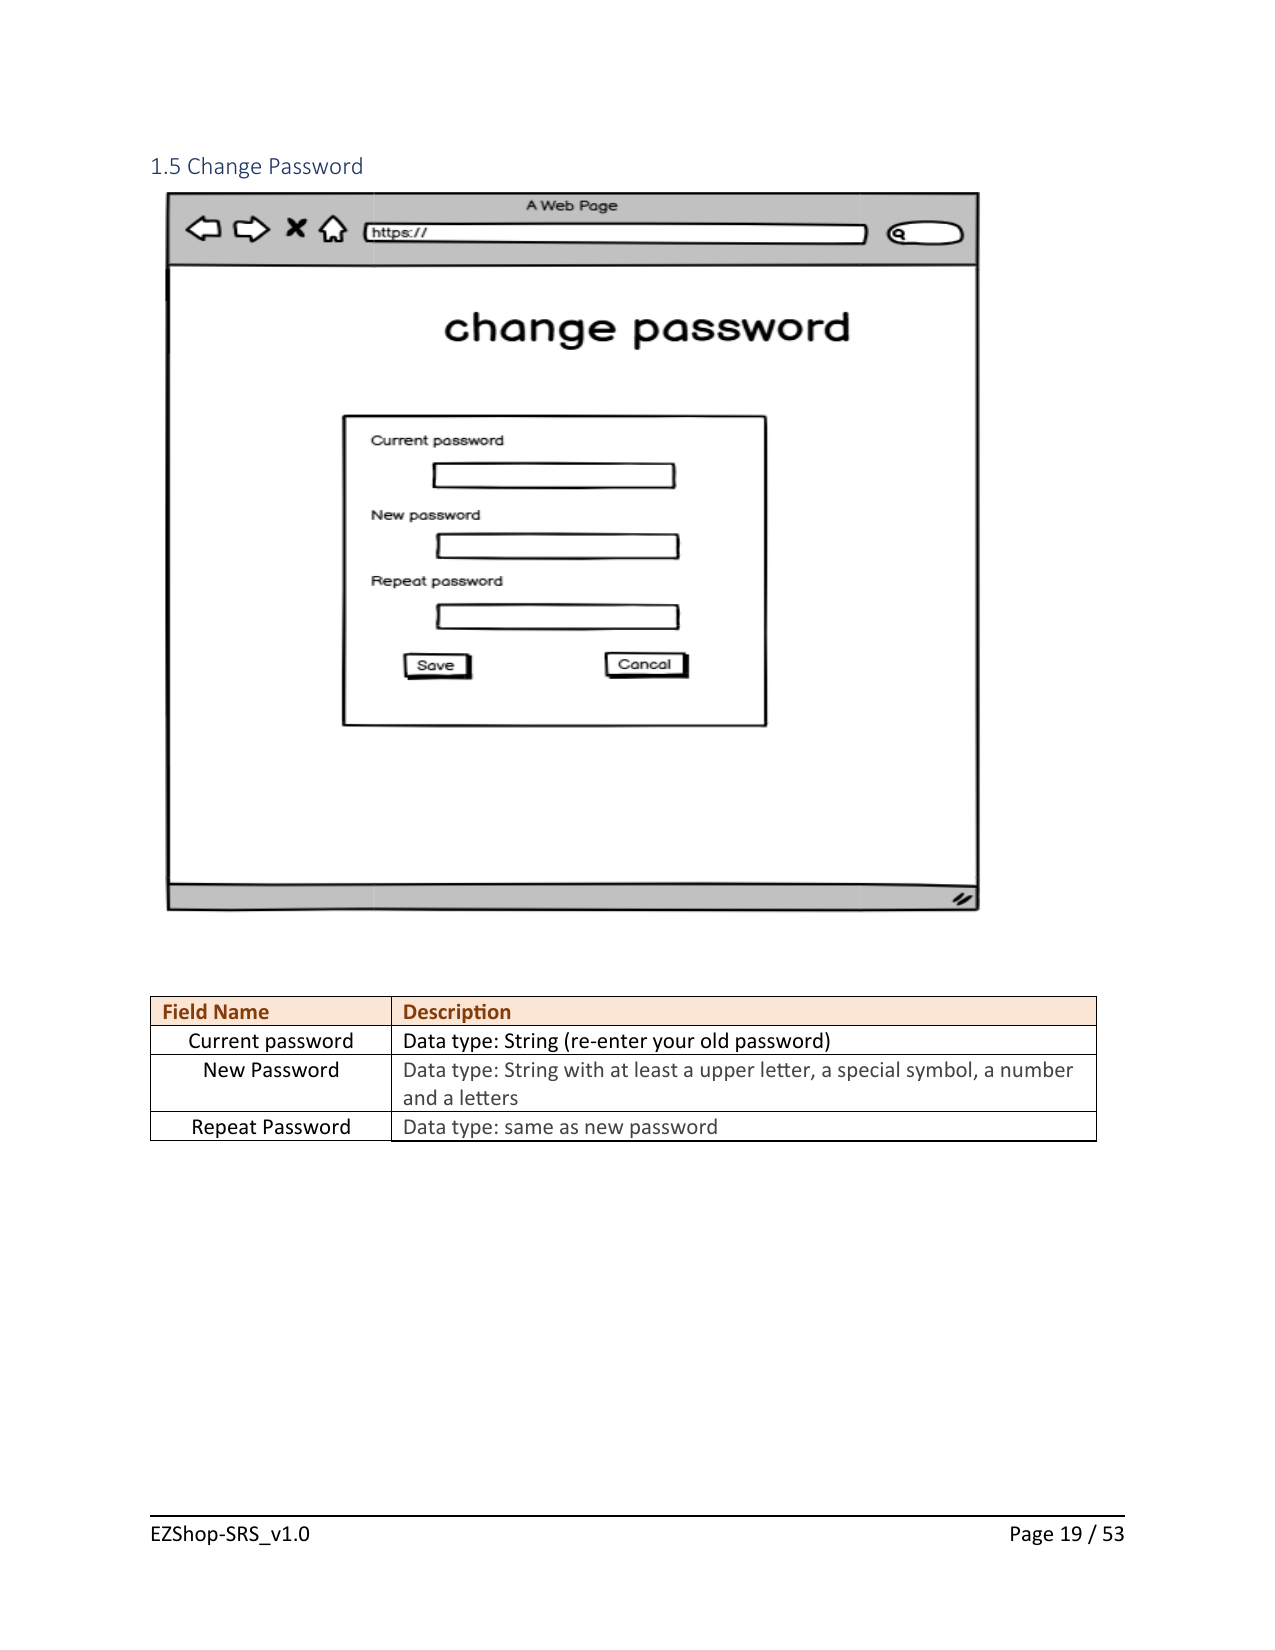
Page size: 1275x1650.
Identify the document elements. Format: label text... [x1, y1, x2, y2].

table_header Field Name [151, 997, 391, 1025]
table_cell Repeat Password [151, 1112, 391, 1140]
table_header Description [392, 997, 1096, 1025]
table_cell Current password [151, 1026, 391, 1054]
table_cell New Password [151, 1055, 391, 1111]
picture [150, 180, 991, 921]
table_cell Data type: String with at least a upper letter, a special symbol, a number and a letters [392, 1055, 1096, 1111]
table_cell Data type: same as new password [392, 1112, 1096, 1140]
table_cell Data type: String (re-enter your old password) [392, 1026, 1096, 1054]
